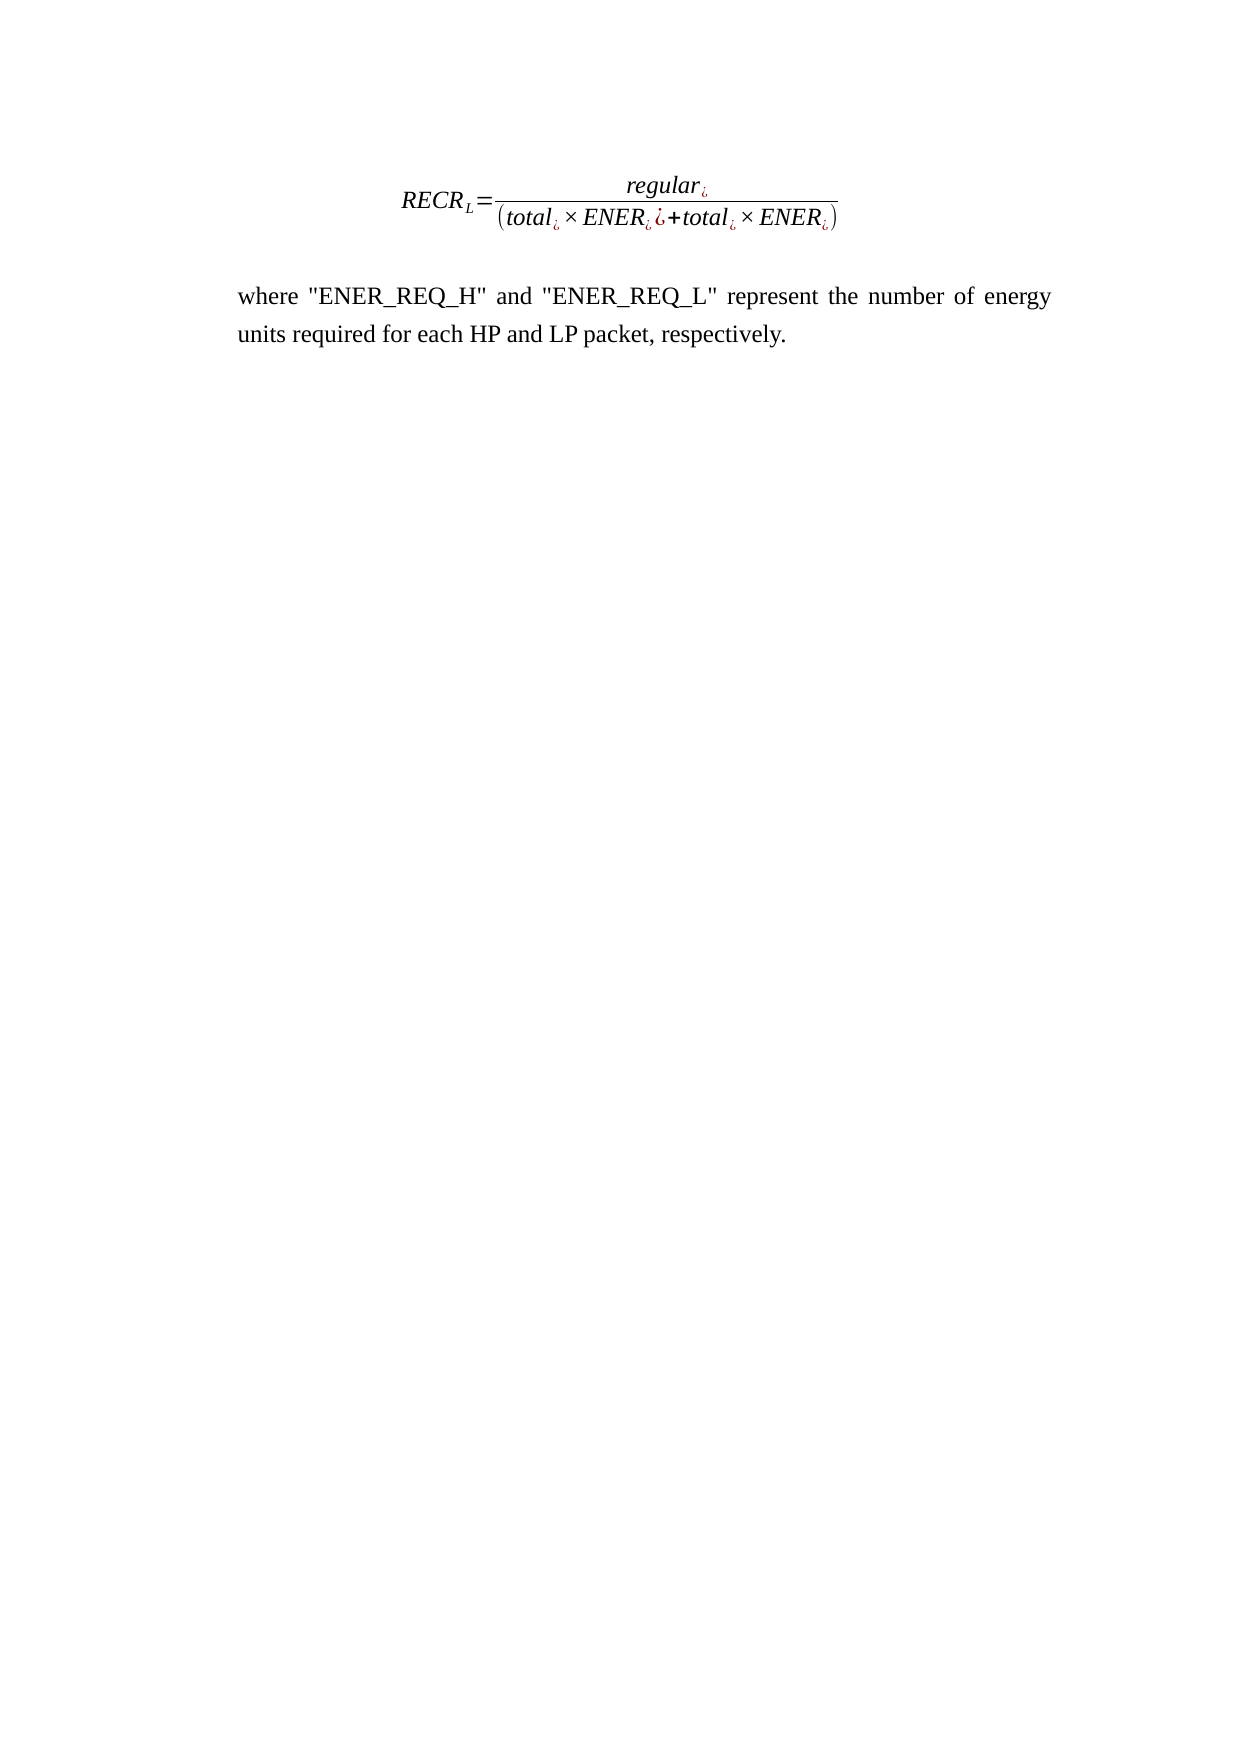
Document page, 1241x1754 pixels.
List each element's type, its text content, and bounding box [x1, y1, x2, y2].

list where "ENER_REQ_H" and "ENER_REQ_L" represent the number of energy units required for each HP and LP packet, respectively. [237, 277, 1053, 352]
